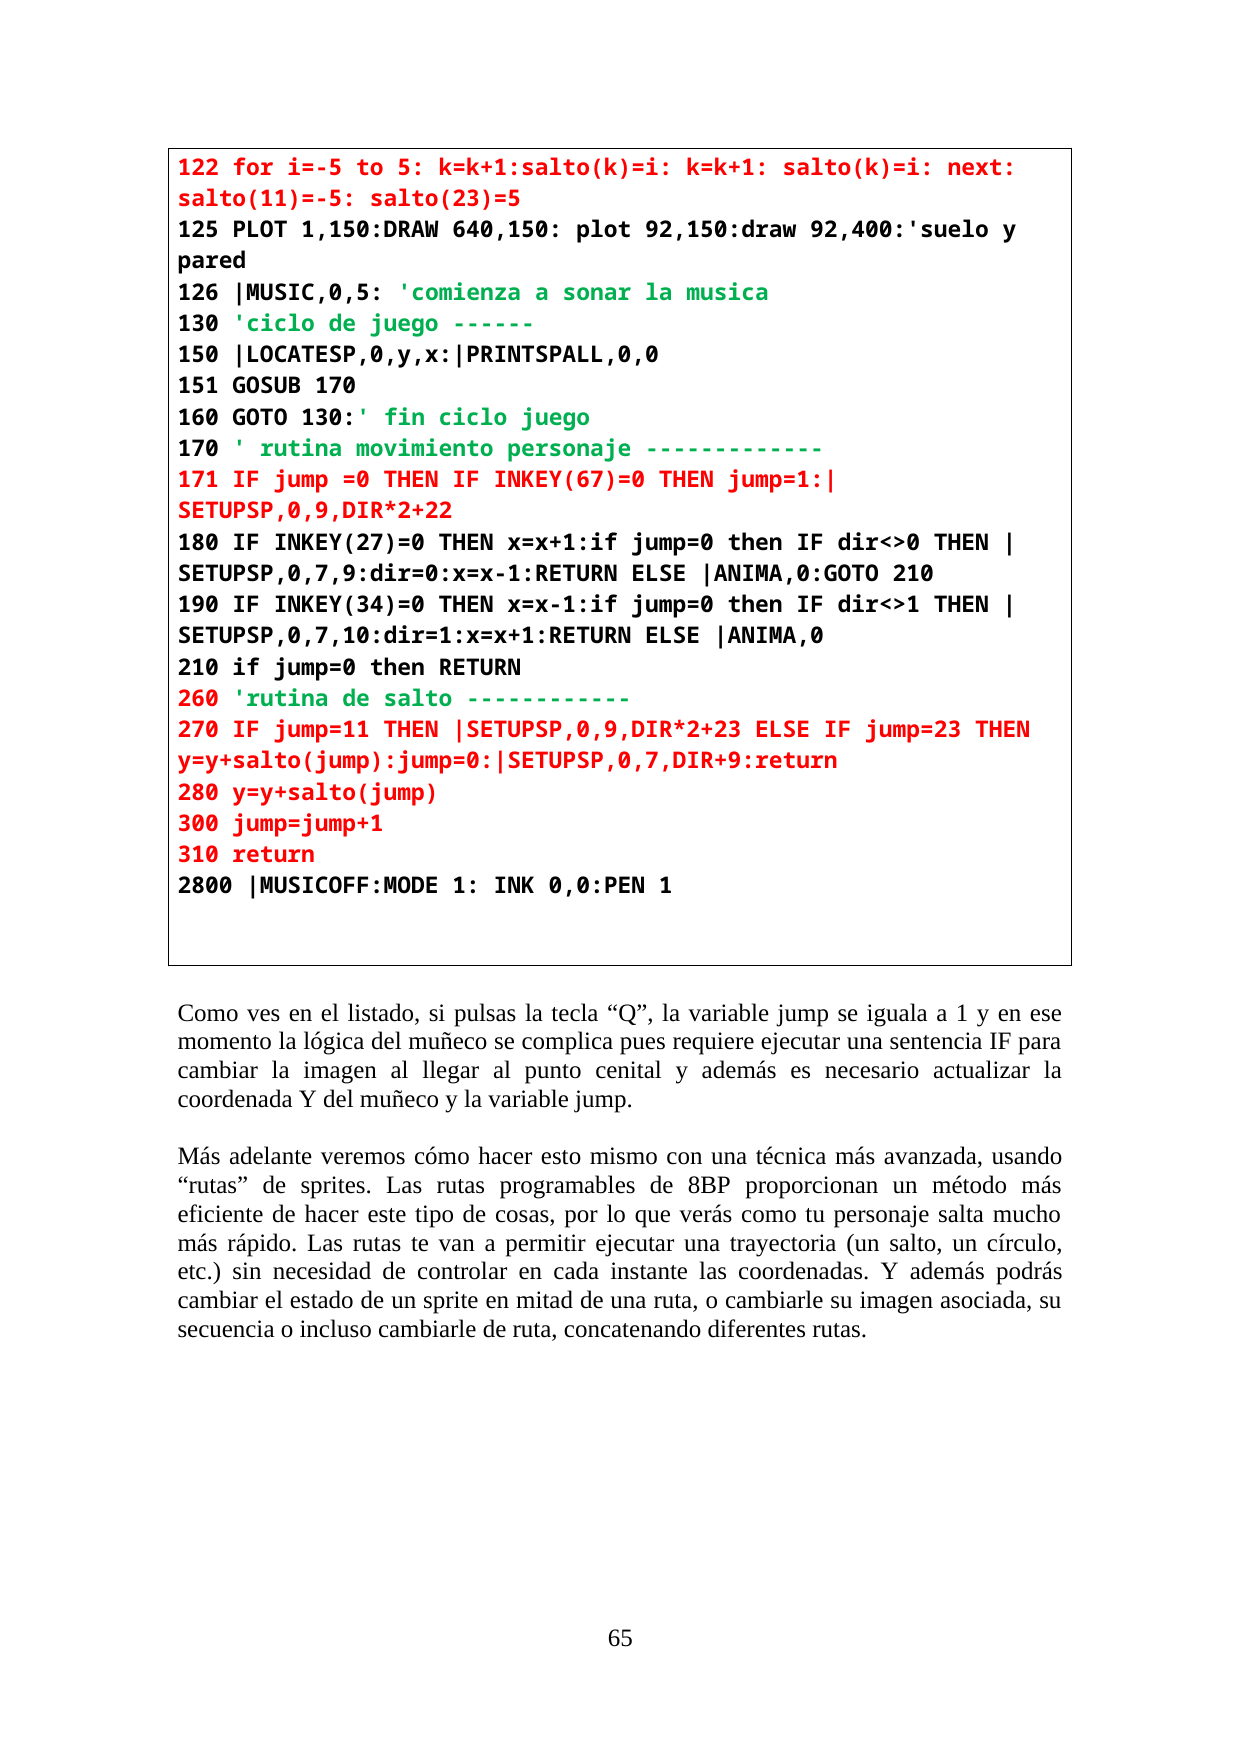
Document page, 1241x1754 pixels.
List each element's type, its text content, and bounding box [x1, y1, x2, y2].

text 260 'rutina de salto ------------ [177, 682, 1063, 713]
text 210 if jump=0 then RETURN [177, 651, 1063, 682]
text 171 IF jump =0 THEN IF INKEY(67)=0 THEN jump=1:|SETUPSP,0,9,DIR*2+22 [177, 463, 1063, 526]
text 126 |MUSIC,0,5: 'comienza a sonar la musica [177, 276, 1063, 307]
text 130 'ciclo de juego ------ [177, 307, 1063, 338]
text 190 IF INKEY(34)=0 THEN x=x-1:if jump=0 then IF dir<>1 THEN |SETUPSP,0,7,10:dir=1:x=x+1:RETURN ELSE |ANIMA,0 [177, 588, 1063, 651]
text 150 |LOCATESP,0,y,x:|PRINTSPALL,0,0 [177, 338, 1063, 369]
text 300 jump=jump+1 [177, 807, 1063, 838]
text 180 IF INKEY(27)=0 THEN x=x+1:if jump=0 then IF dir<>0 THEN |SETUPSP,0,7,9:dir=0:x=x-1:RETURN ELSE |ANIMA,0:GOTO 210 [177, 526, 1063, 588]
text 125 PLOT 1,150:DRAW 640,150: plot 92,150:draw 92,400:'suelo y pared [177, 213, 1063, 276]
text 170 ' rutina movimiento personaje ------------- [177, 432, 1063, 463]
text 270 IF jump=11 THEN |SETUPSP,0,9,DIR*2+23 ELSE IF jump=23 THEN y=y+salto(jump):jump=0:|SETUPSP,0,7,DIR+9:return [177, 713, 1063, 776]
text 280 y=y+salto(jump) [177, 776, 1063, 807]
text Más adelante veremos cómo hacer esto mismo con una técnica más avanzada, usando “rutas” de sprites. Las rutas programables de 8BP proporcionan un método más eficiente de hacer este tipo de cosas, por lo que verás como tu personaje salta mucho más rápido. Las rutas te van a permitir ejecutar una trayectoria (un salto, un círculo, etc.) sin necesidad de controlar en cada instante las coordenadas. Y además podrás cambiar el estado de un sprite en mitad de una ruta, o cambiarle su imagen asociada, su secuencia o incluso cambiarle de ruta, concatenando diferentes rutas. [177, 1141, 1063, 1343]
text 151 GOSUB 170 [177, 369, 1063, 401]
text 122 for i=-5 to 5: k=k+1:salto(k)=i: k=k+1: salto(k)=i: next: salto(11)=-5: salto(23)=5 [169, 149, 1071, 213]
text 2800 |MUSICOFF:MODE 1: INK 0,0:PEN 1 [177, 869, 1063, 901]
text Como ves en el listado, si pulsas la tecla “Q”, la variable jump se iguala a 1 y en ese momento la lógica del muñeco se complica pues requiere ejecutar una sentencia IF para cambiar la imagen al llegar al punto cenital y además es necesario actualizar la coordenada Y del muñeco y la variable jump. [177, 998, 1063, 1113]
text 310 return [177, 838, 1063, 869]
text 160 GOTO 130:' fin ciclo juego [177, 401, 1063, 432]
